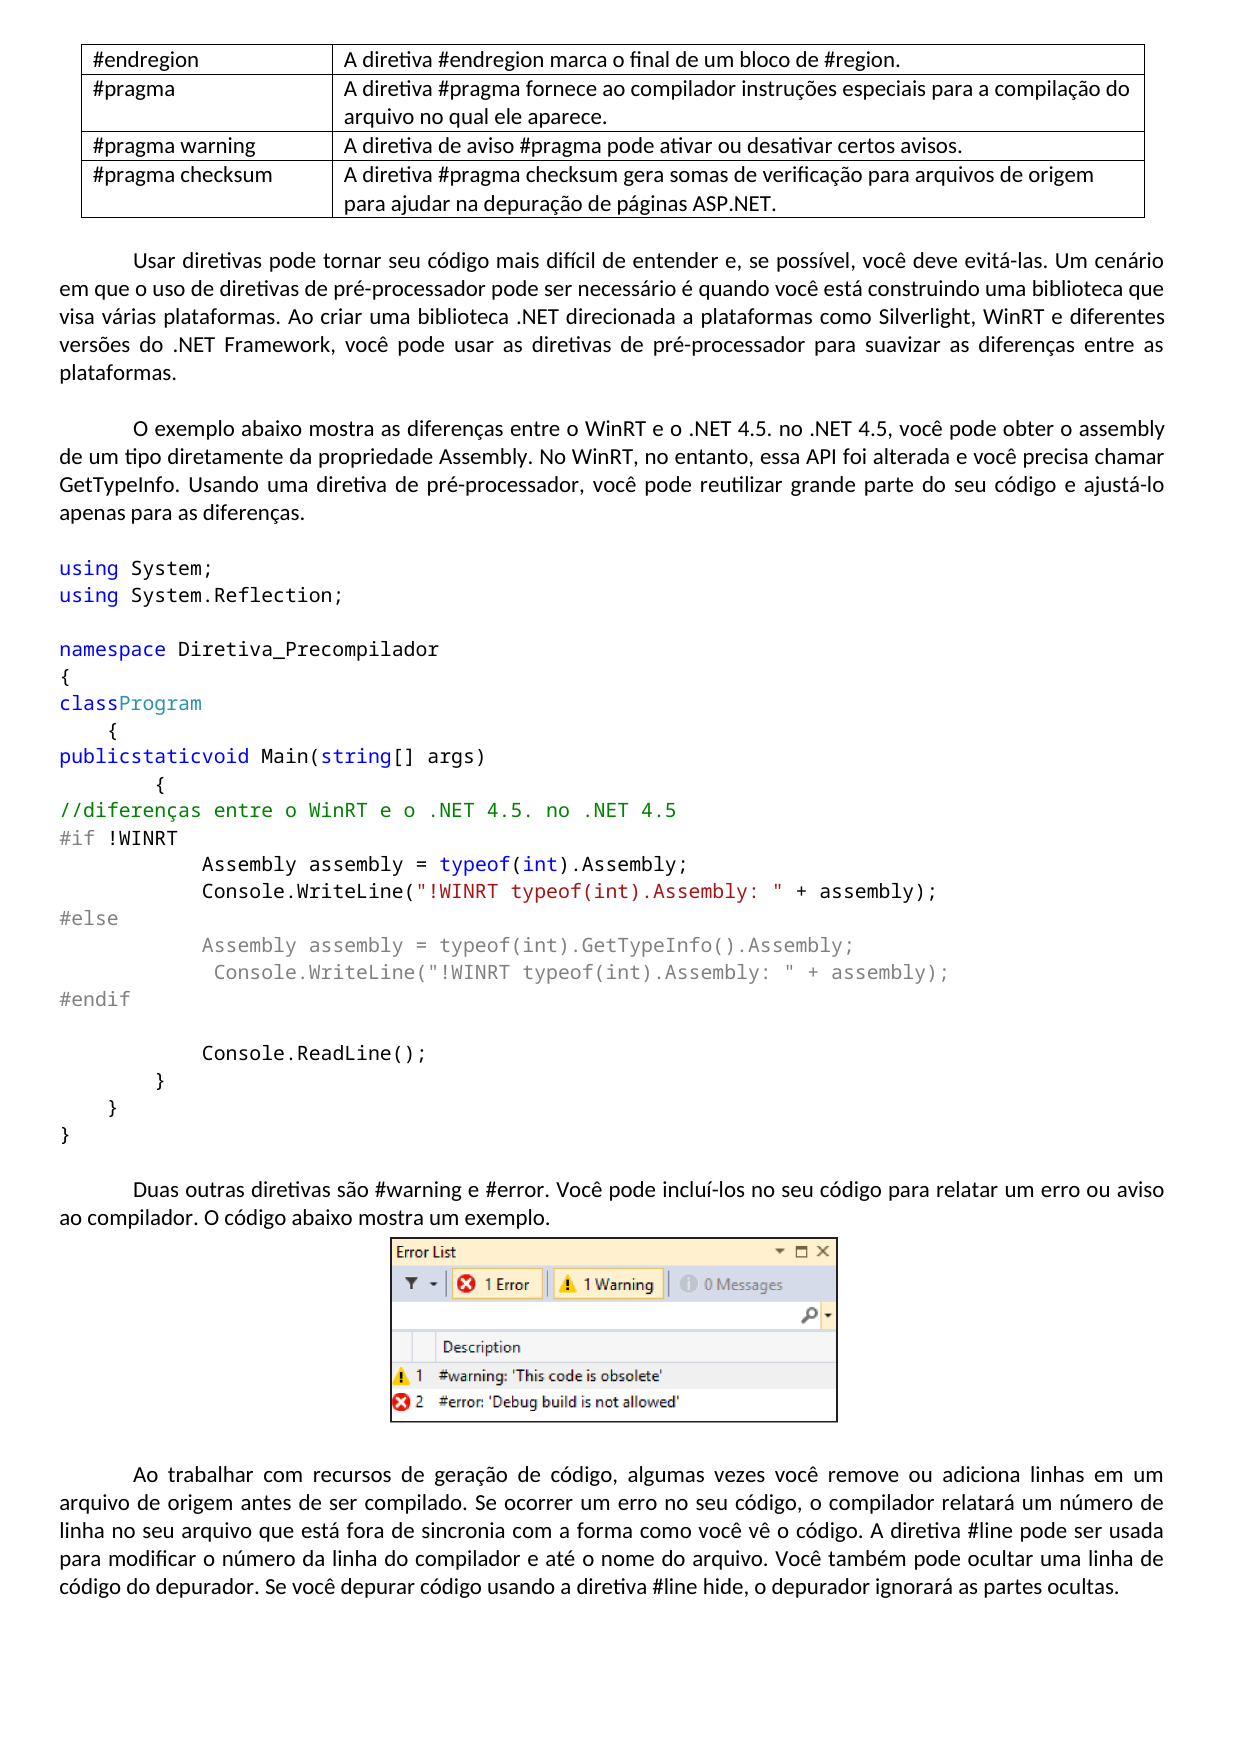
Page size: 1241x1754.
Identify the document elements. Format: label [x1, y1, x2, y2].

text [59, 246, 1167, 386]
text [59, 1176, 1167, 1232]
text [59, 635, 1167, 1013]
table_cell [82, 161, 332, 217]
picture [382, 1231, 844, 1432]
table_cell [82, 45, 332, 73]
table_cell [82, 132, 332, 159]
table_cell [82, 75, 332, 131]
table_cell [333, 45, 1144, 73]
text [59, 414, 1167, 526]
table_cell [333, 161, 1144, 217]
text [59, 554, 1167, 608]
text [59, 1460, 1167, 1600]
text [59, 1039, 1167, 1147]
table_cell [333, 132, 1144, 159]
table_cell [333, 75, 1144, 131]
